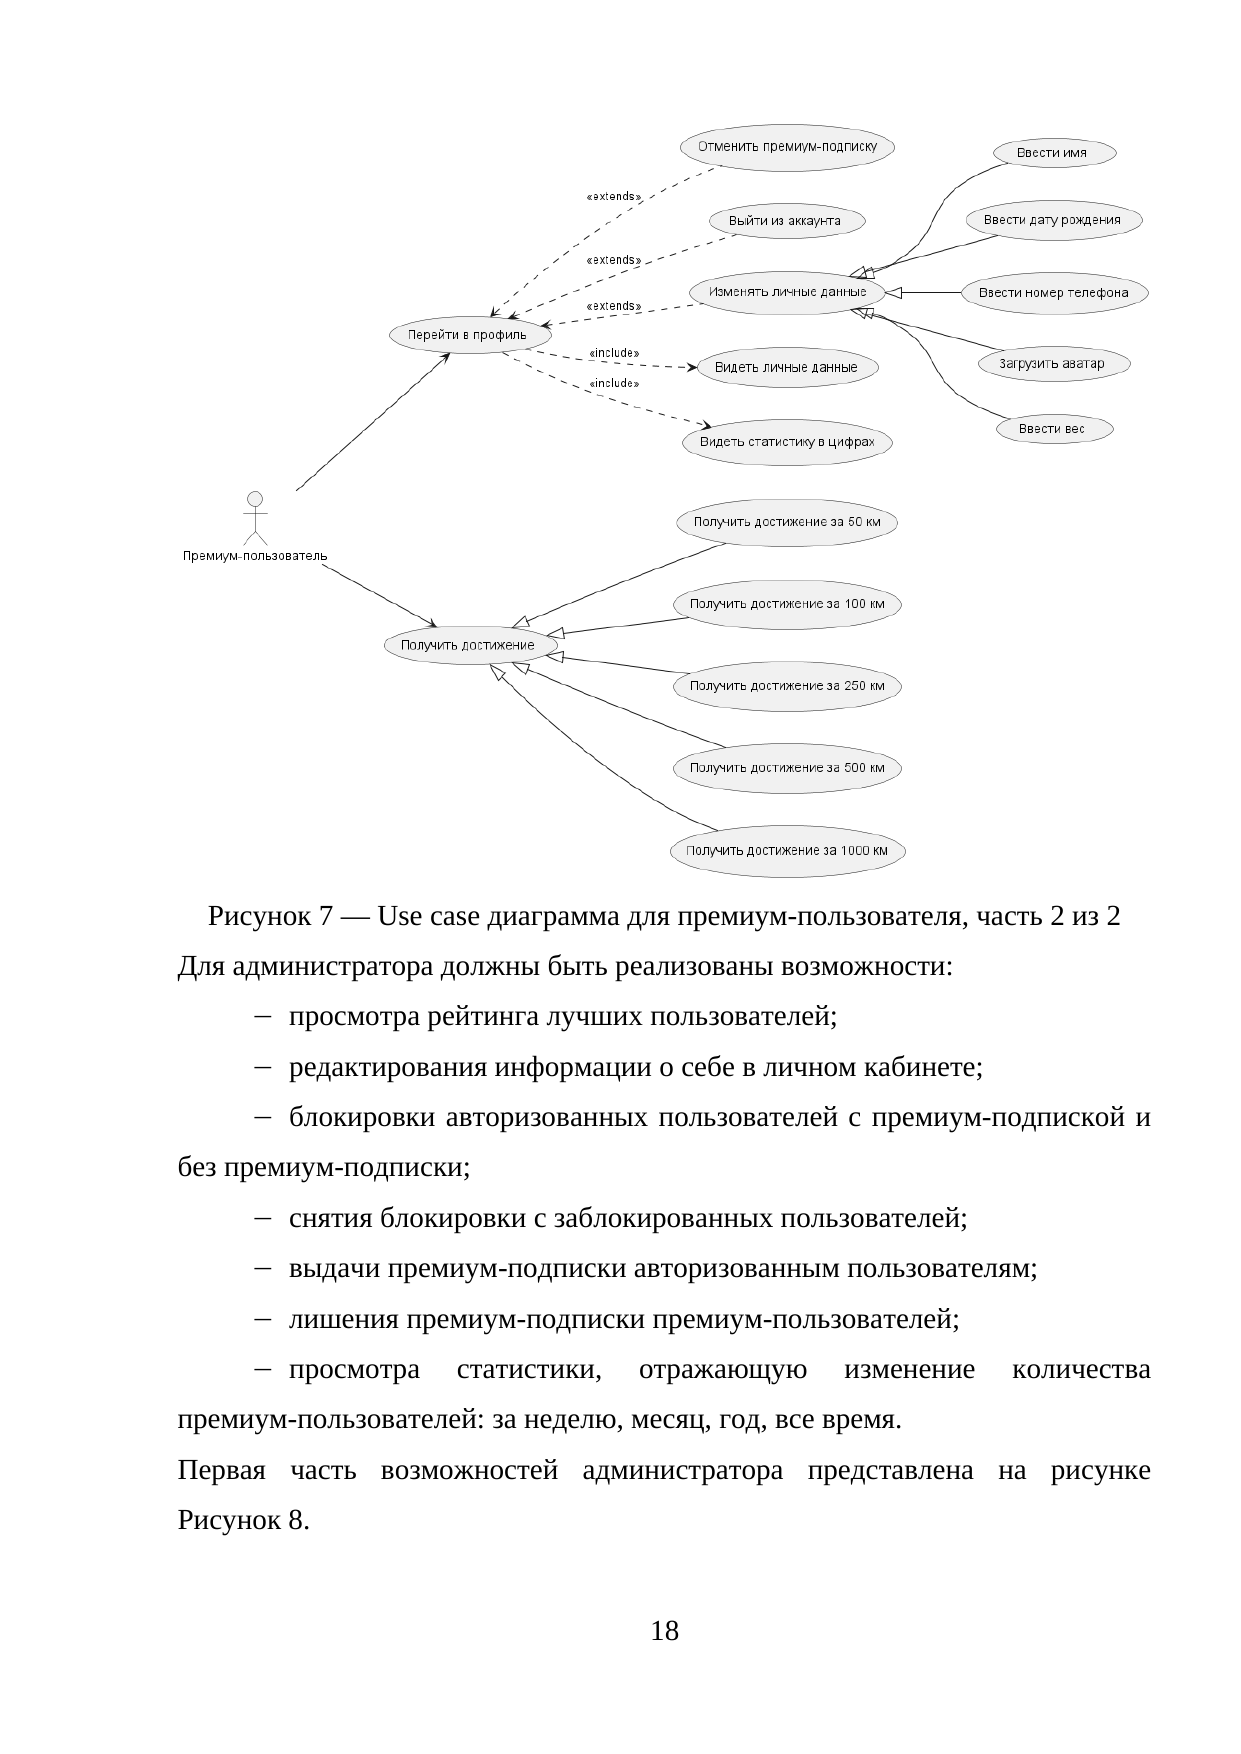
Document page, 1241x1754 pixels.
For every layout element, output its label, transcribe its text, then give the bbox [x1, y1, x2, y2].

picture [177, 118, 1152, 881]
text Рисунок 7 — Use case диаграмма для премиум-пользователя, часть 2 из 2 [177, 898, 1152, 931]
text Первая часть возможностей администратора представлена на рисунке Рисунок 8. [177, 1452, 1152, 1536]
text Для администратора должны быть реализованы возможности: [177, 948, 1152, 982]
text блокировки авторизованных пользователей с премиум-подпиской и без премиум-подписки; [177, 1099, 1152, 1183]
text снятия блокировки с заблокированных пользователей; [177, 1200, 1152, 1233]
text редактирования информации о себе в личном кабинете; [177, 1049, 1152, 1082]
text просмотра статистики, отражающую изменение количества премиум-пользователей: за неделю, месяц, год, все время. [177, 1351, 1152, 1435]
text лишения премиум-подписки премиум-пользователей; [177, 1301, 1152, 1334]
text выдачи премиум-подписки авторизованным пользователям; [177, 1250, 1152, 1284]
text просмотра рейтинга лучших пользователей; [177, 998, 1152, 1032]
